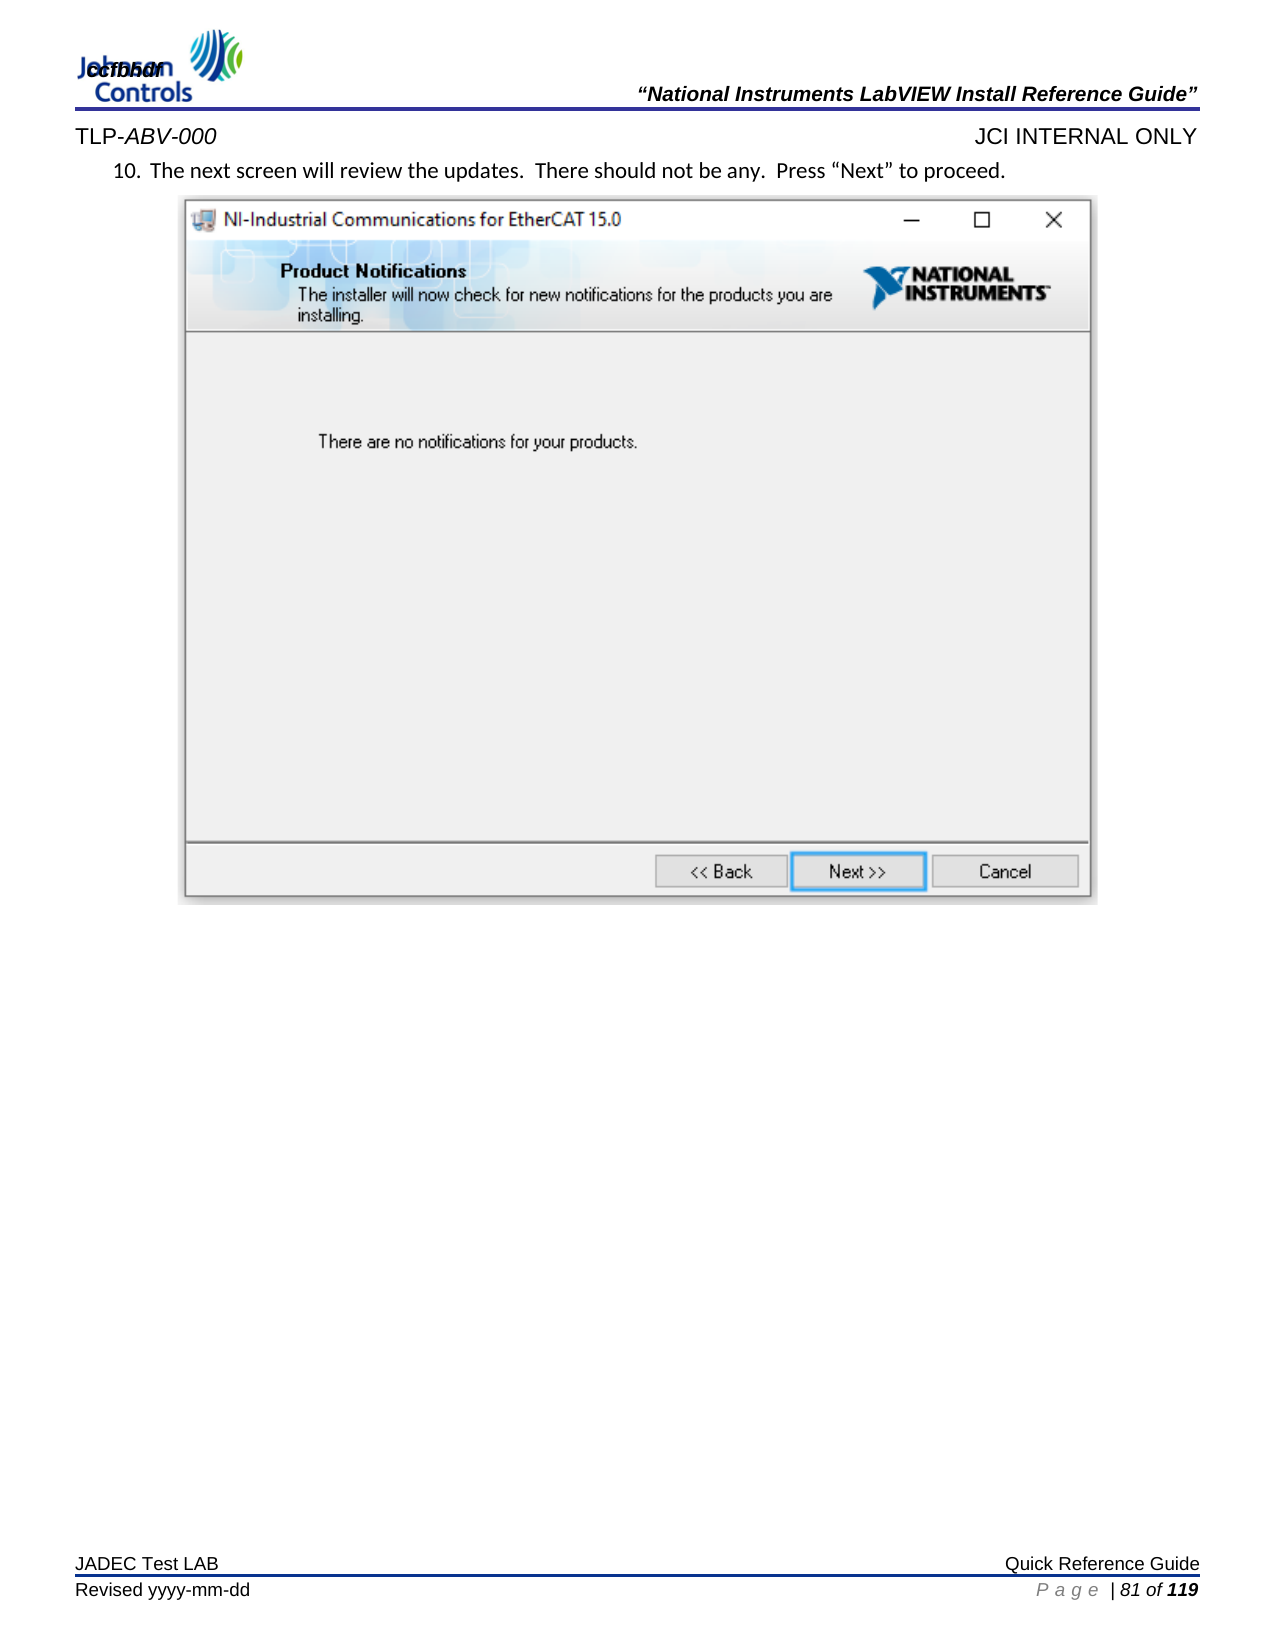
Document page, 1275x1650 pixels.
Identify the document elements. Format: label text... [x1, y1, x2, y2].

picture [177, 195, 1098, 905]
list The next screen will review the updates. There should not be any. Press “Next” to proceed. [112, 156, 1200, 184]
picture [76, 26, 246, 105]
